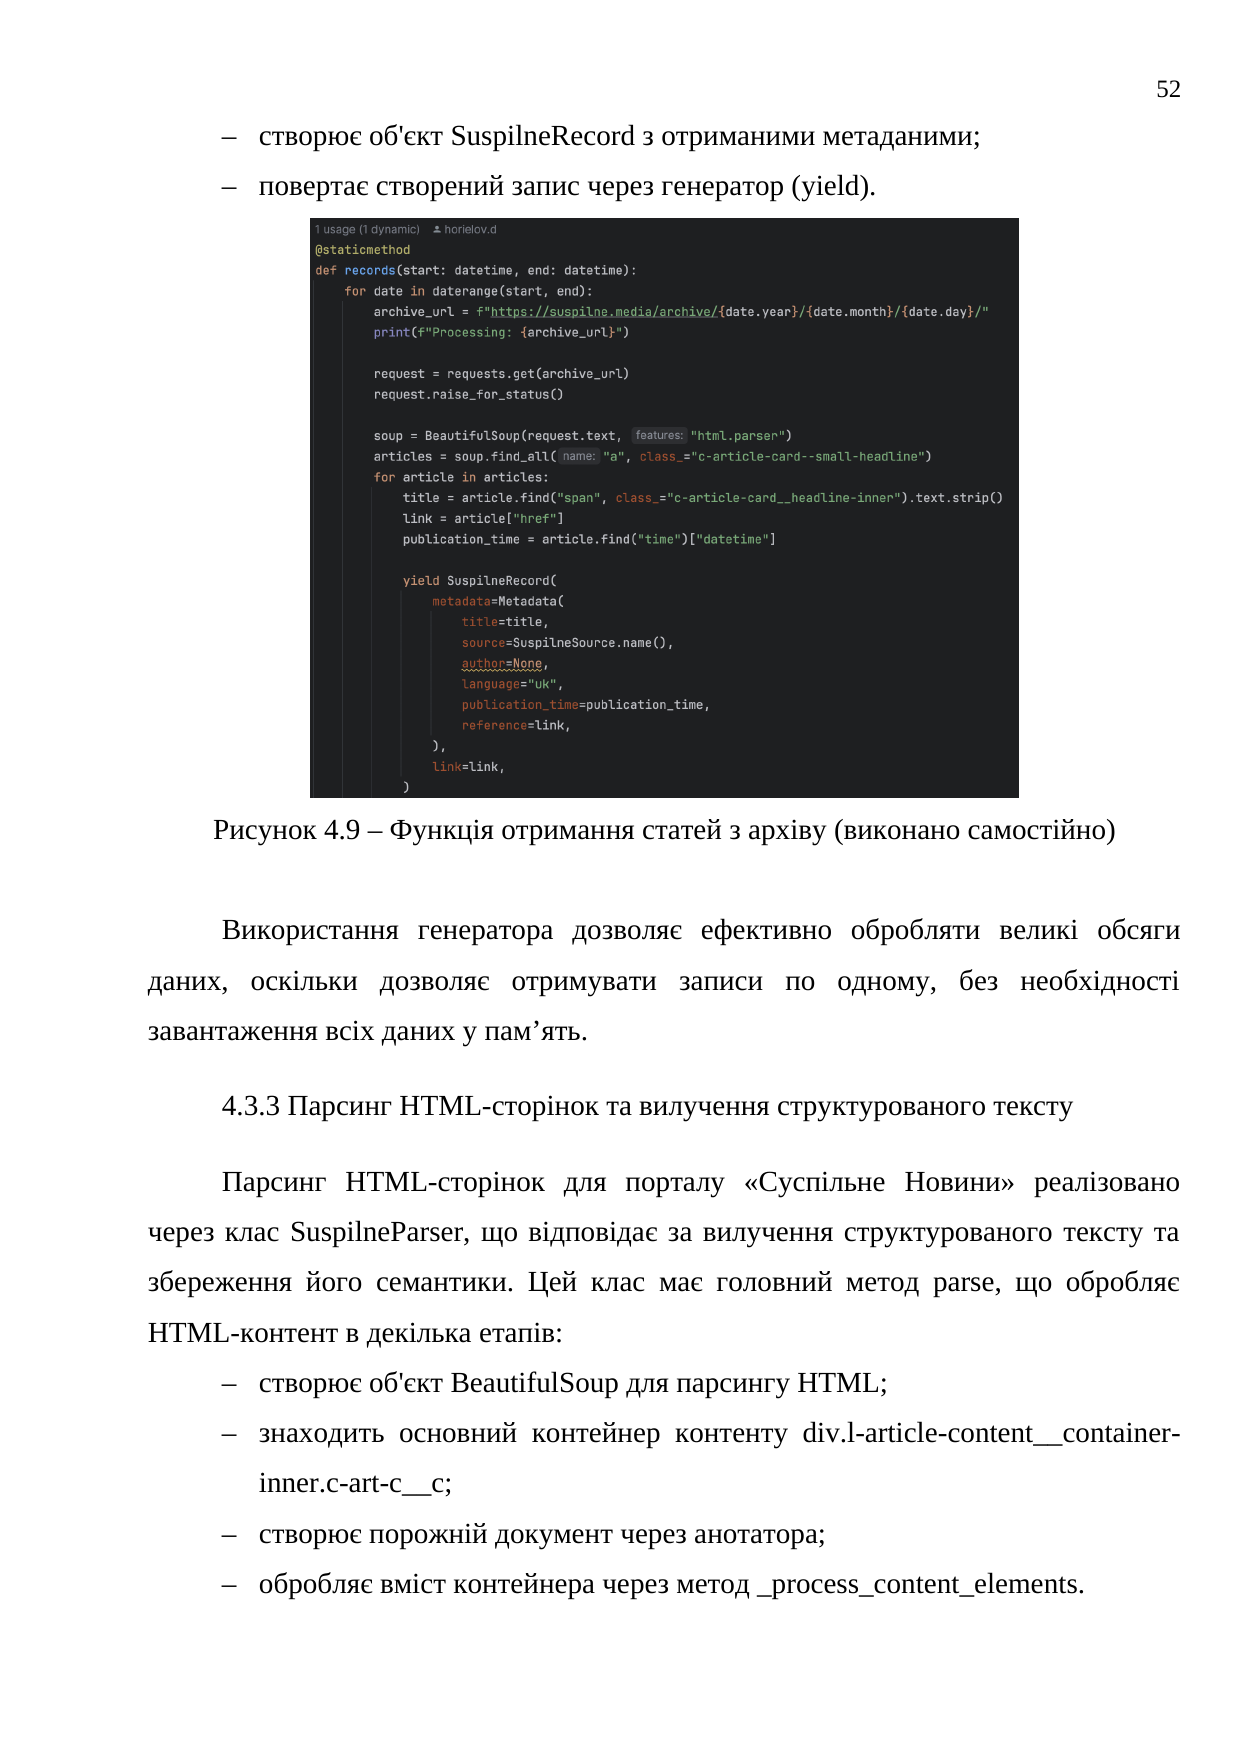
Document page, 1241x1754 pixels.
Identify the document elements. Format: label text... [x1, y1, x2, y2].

text – повертає створений запис через генератор (yield). [222, 168, 1181, 202]
text 4.3.3 Парсинг HTML-сторінок та вилучення структурованого тексту [148, 1088, 1181, 1122]
text – створює об'єкт BeautifulSoup для парсингу HTML; [222, 1365, 1181, 1398]
text – створює об'єкт SuspilneRecord з отриманими метаданими; [222, 118, 1181, 152]
text Рисунок 4.9 – Функція отримання статей з архіву (виконано самостійно) [148, 812, 1181, 845]
picture [310, 218, 1019, 798]
text – знаходить основний контейнер контенту div.l-article-content__container-inner.c-art-c__c; [222, 1415, 1181, 1499]
text – обробляє вміст контейнера через метод _process_content_elements. [222, 1566, 1181, 1600]
text Парсинг HTML-сторінок для порталу «Суспільне Новини» реалізовано через клас SuspilneParser, що відповідає за вилучення структурованого тексту та збереження його семантики. Цей клас має головний метод parse, що обробляє HTML-контент в декілька етапів: [148, 1164, 1181, 1348]
text Використання генератора дозволяє ефективно обробляти великі обсяги даних, оскільки дозволяє отримувати записи по одному, без необхідності завантаження всіх даних у пам’ять. [148, 912, 1181, 1047]
text – створює порожній документ через анотатора; [222, 1516, 1181, 1549]
